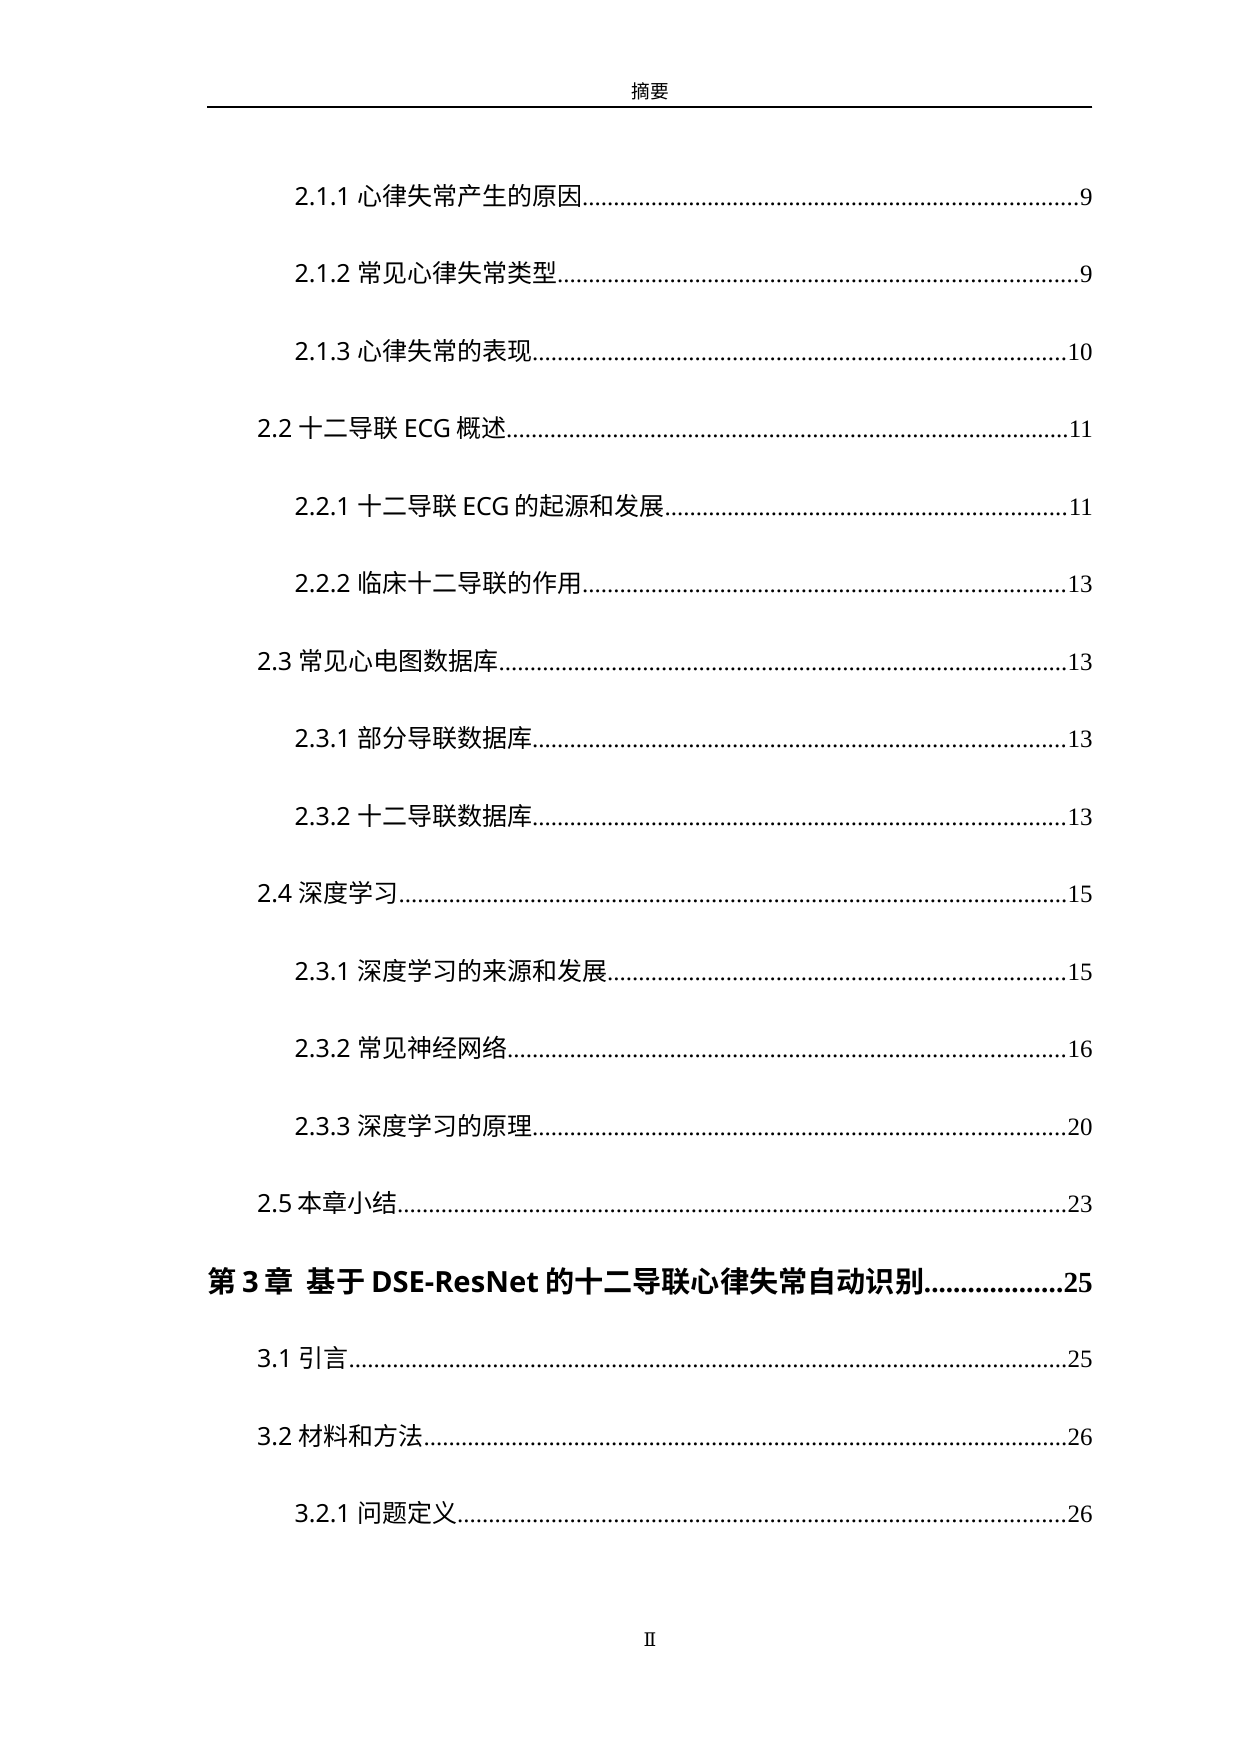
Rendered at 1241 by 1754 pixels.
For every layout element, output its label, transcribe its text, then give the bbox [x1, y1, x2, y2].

text 2.3.2 十二导联数据库 13 [207, 782, 1092, 847]
text 第3章 基于DSE-ResNet的十二导联心律失常自动识别 25 [207, 1247, 1092, 1312]
text 2.3.2 常见神经网络 16 [207, 1014, 1092, 1079]
text 2.5本章小结 23 [207, 1169, 1092, 1234]
text 2.2.2 临床十二导联的作用 13 [207, 549, 1092, 614]
text 2.2.1 十二导联ECG的起源和发展 11 [207, 472, 1092, 537]
text 3.2 材料和方法 26 [207, 1402, 1092, 1467]
text 2.3.3 深度学习的原理 20 [207, 1092, 1092, 1157]
text 2.4 深度学习 15 [207, 859, 1092, 924]
text 2.1.1 心律失常产生的原因 9 [207, 162, 1092, 227]
text 3.1 引言 25 [207, 1324, 1092, 1389]
text 2.3.1 部分导联数据库 13 [207, 704, 1092, 769]
text 2.1.3 心律失常的表现 10 [207, 317, 1092, 382]
text 2.2 十二导联ECG概述 11 [207, 394, 1092, 459]
text 3.2.1 问题定义 26 [207, 1479, 1092, 1544]
text 2.3 常见心电图数据库 13 [207, 627, 1092, 692]
text 2.3.1 深度学习的来源和发展 15 [207, 937, 1092, 1002]
text 2.1.2 常见心律失常类型 9 [207, 239, 1092, 304]
